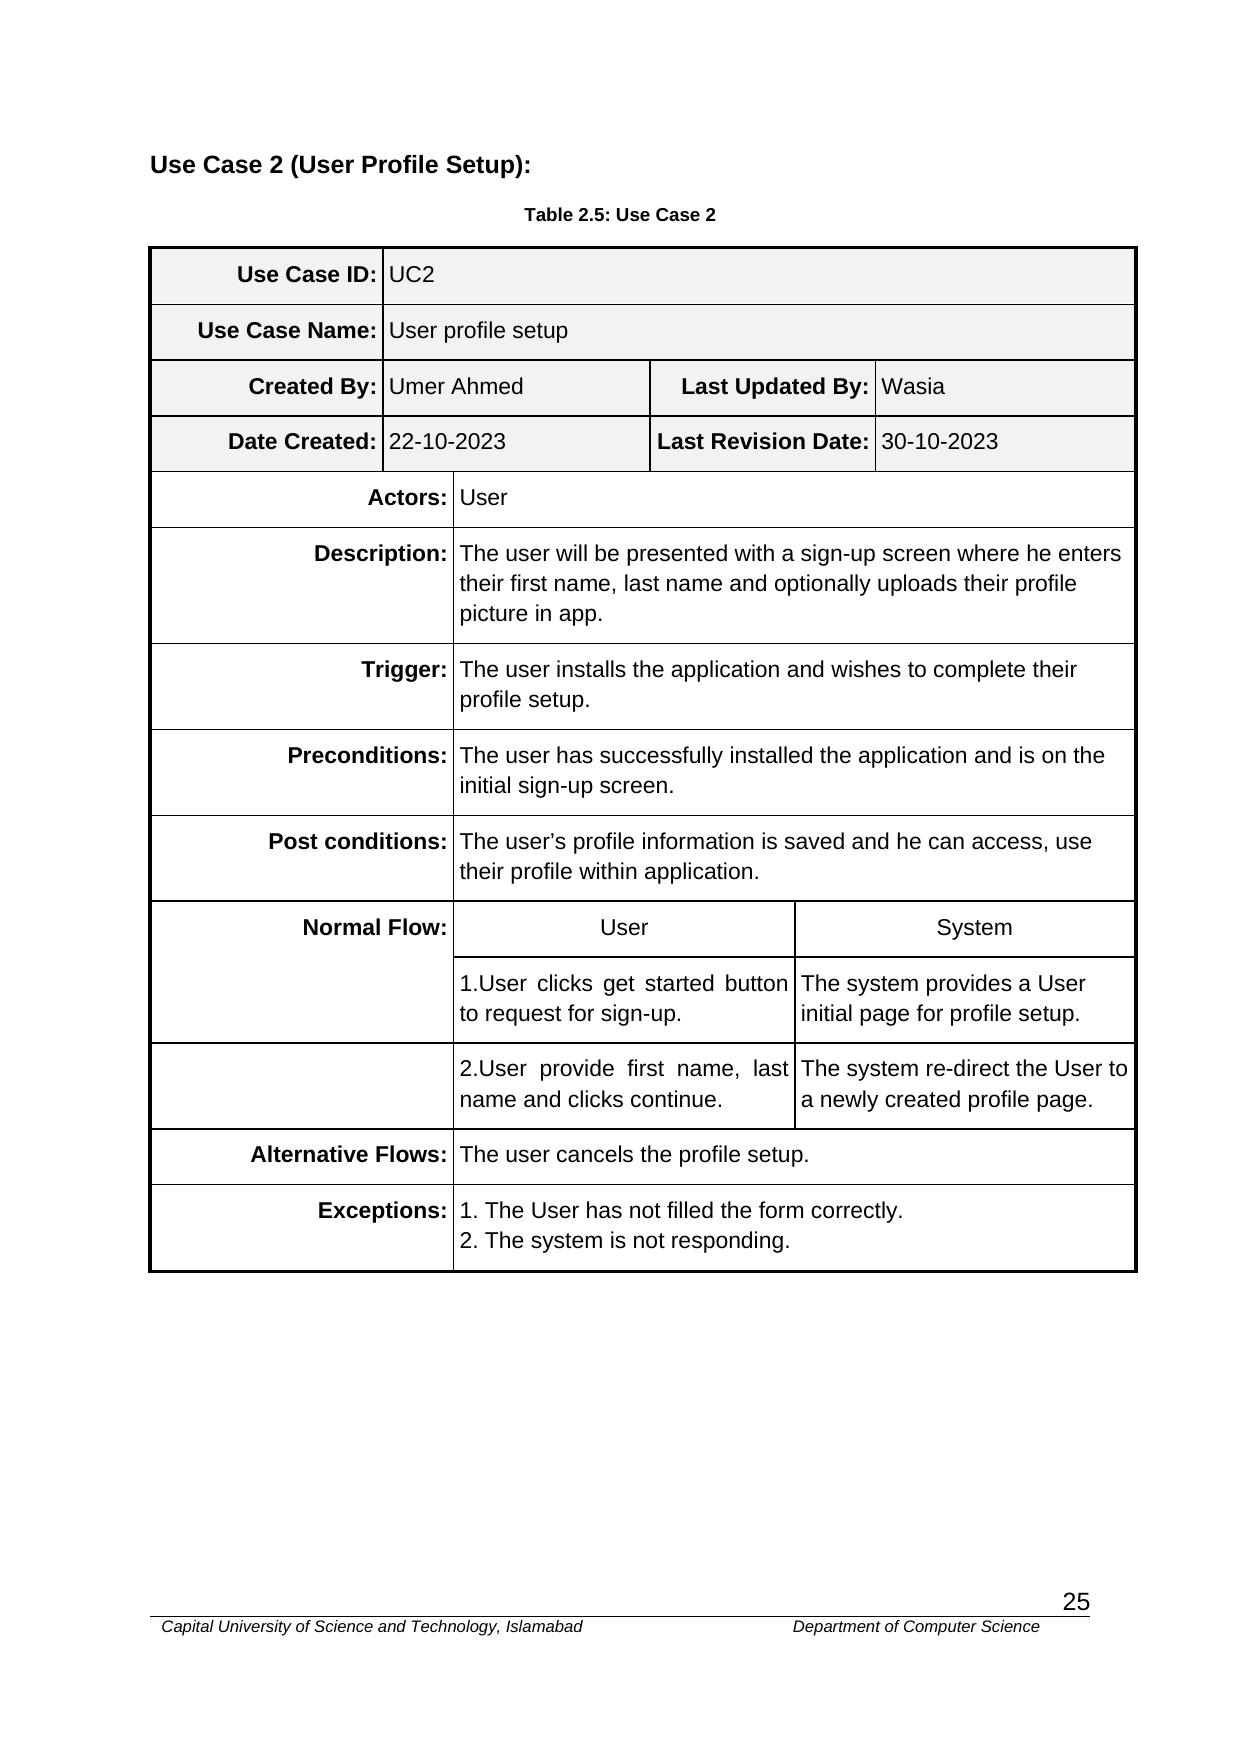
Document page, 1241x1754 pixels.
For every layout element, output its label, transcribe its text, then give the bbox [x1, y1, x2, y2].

table_cell The user’s profile information is saved and he can access, use their profile within application. [454, 816, 1134, 900]
table_cell Last Revision Date: [651, 417, 875, 471]
table_cell 30-10-2023 [876, 417, 1134, 471]
table_cell User [454, 902, 794, 956]
table_cell System [796, 902, 1134, 956]
table_cell Umer Ahmed [384, 361, 649, 415]
table_cell 22-10-2023 [384, 417, 649, 471]
table_cell Normal Flow: [152, 902, 453, 1042]
table_cell Created By: [152, 361, 382, 415]
table_cell The system provides a User initial page for profile setup. [796, 958, 1134, 1042]
table_cell Wasia [876, 361, 1134, 415]
table_cell Date Created: [152, 417, 382, 471]
table_cell 1. The User has not filled the form correctly. 2. The system is not responding. [454, 1185, 1134, 1270]
table_cell [152, 1044, 453, 1128]
text Use Case 2 (User Profile Setup): [150, 150, 1090, 179]
table_cell Exceptions: [152, 1185, 453, 1270]
table_cell Actors: [152, 472, 453, 526]
table_cell The user cancels the profile setup. [454, 1130, 1134, 1184]
table_cell Trigger: [152, 644, 453, 728]
table_cell Description: [152, 528, 453, 643]
table_cell User profile setup [384, 305, 1134, 359]
table_cell User [454, 472, 1134, 526]
table_cell 2.User provide first name, last name and clicks continue. [454, 1044, 794, 1128]
table_cell The user has successfully installed the application and is on the initial sign-up screen. [454, 730, 1134, 814]
table_header UC2 [384, 249, 1134, 303]
table_cell Last Updated By: [651, 361, 875, 415]
table_cell Alternative Flows: [152, 1130, 453, 1184]
table_cell The system re-direct the User to a newly created profile page. [796, 1044, 1134, 1128]
table_cell Use Case Name: [152, 305, 382, 359]
text Table 2.5: Use Case 2 [150, 204, 1090, 225]
table_cell The user installs the application and wishes to complete their profile setup. [454, 644, 1134, 728]
table_cell Preconditions: [152, 730, 453, 814]
table_cell 1.User clicks get started button to request for sign-up. [454, 958, 794, 1042]
table_header Use Case ID: [152, 249, 382, 303]
table_cell Post conditions: [152, 816, 453, 900]
table_cell The user will be presented with a sign-up screen where he enters their first name, last name and optionally uploads their profile picture in app. [454, 528, 1134, 643]
